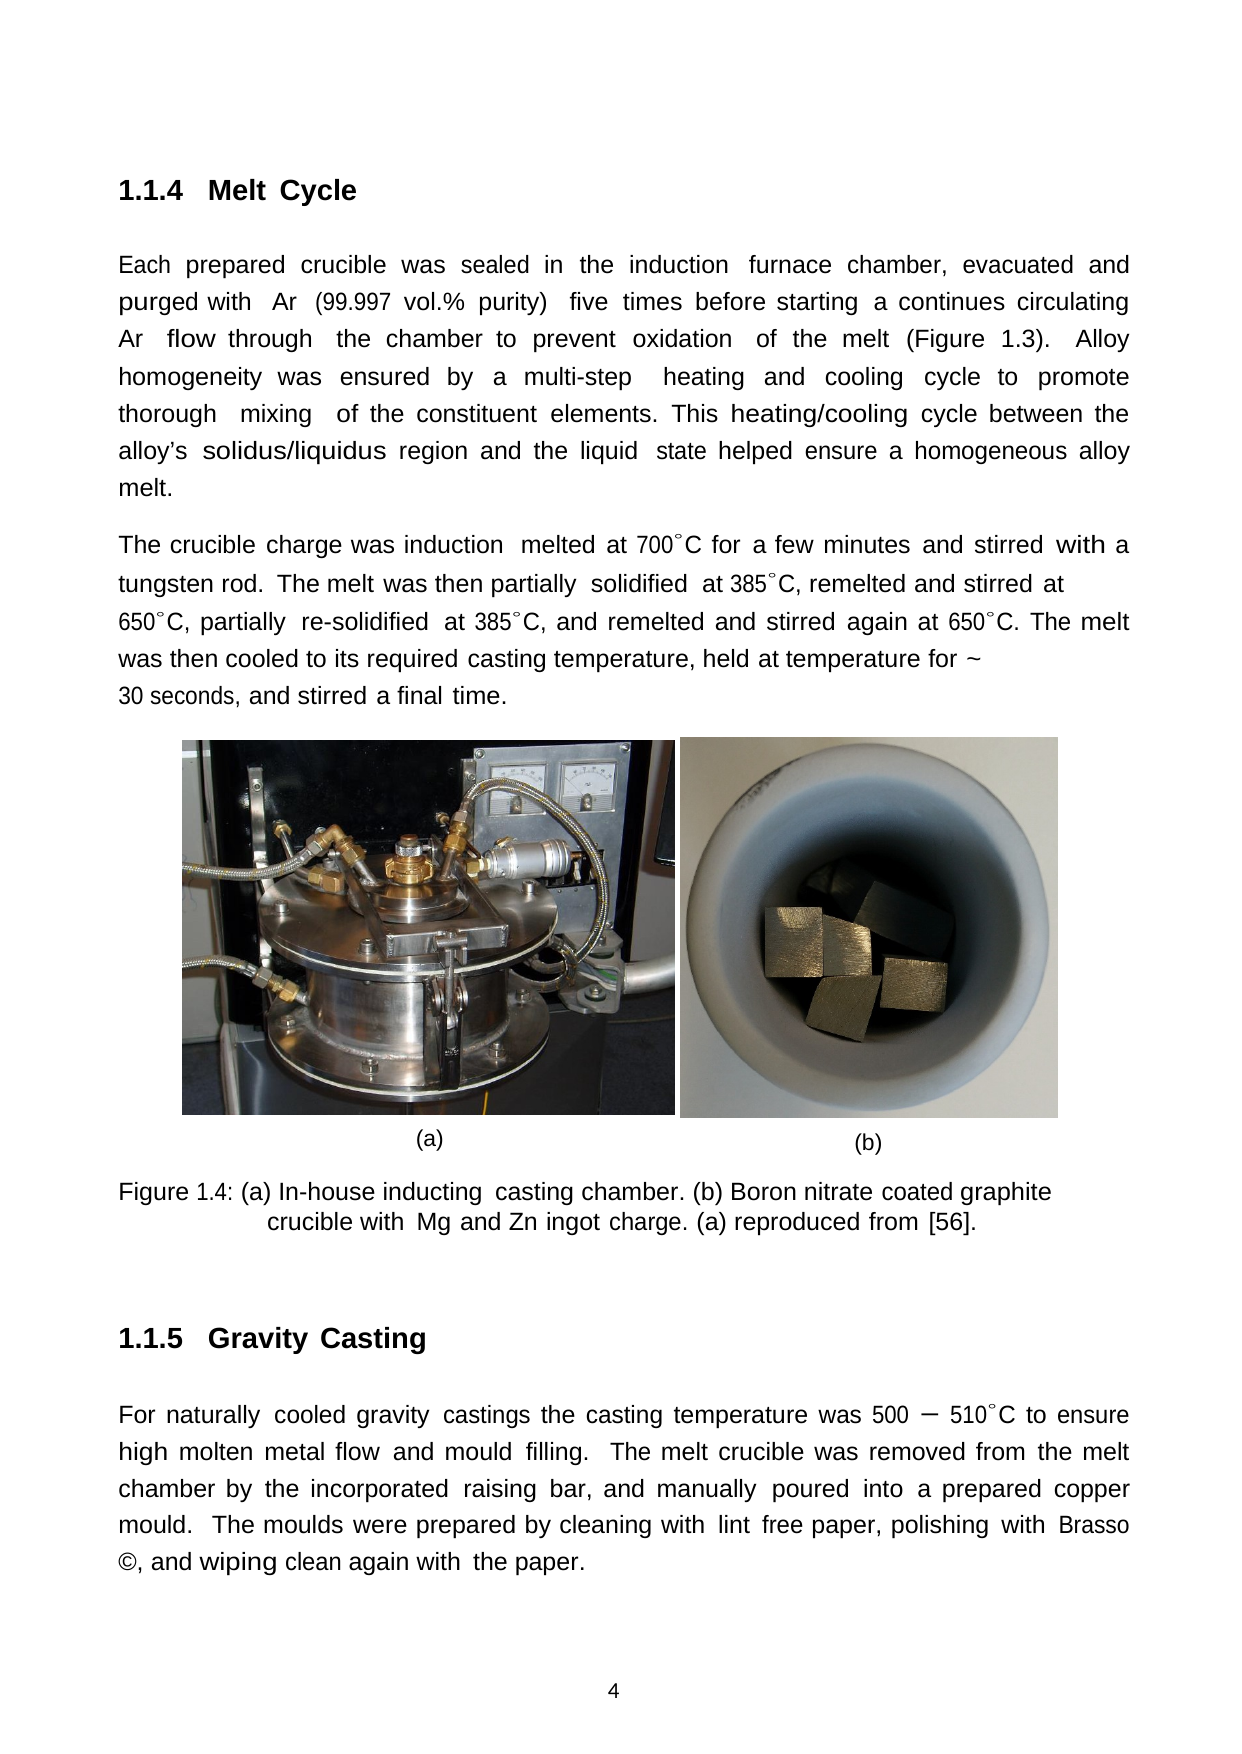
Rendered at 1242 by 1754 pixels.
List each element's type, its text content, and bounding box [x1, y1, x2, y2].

text (a) (b) [416, 1125, 1137, 1155]
picture [680, 737, 1058, 1118]
text 1.1.5 Gravity Casting [118, 1321, 432, 1354]
text Each prepared crucible was sealed in the induction furnace chamber, evacuated and purged with Ar (99.997 vol.% purity) five times before starting a continues circulating Ar flow through the chamber to prevent oxidation of the melt (Figure 1.3). Alloy homogeneity was ensured by a multi-step heating and cooling cycle to promote thorough mixing of the constituent elements. This heating/cooling cycle between the alloy’s solidus/liquidus region and the liquid state helped ensure a homogeneous alloy melt. [118, 250, 1130, 502]
text 30 seconds, and stirred a final time. [118, 681, 513, 709]
text The crucible charge was induction melted at 700◦C for a minutes and stirred with a tungsten rod. The melt was then partially at 385◦C, remelted and stirred at [118, 525, 1131, 597]
text Figure 1.4: (a) In-house inducting casting chamber. (b) Boron nitrate coated graphite crucible with Mg and Zn ingot charge. (a) reproduced from [56]. [118, 1177, 1130, 1235]
text For naturally cooled gravity castings the casting temperature was 500 − 510◦C to ensure high molten metal flow and mould filling. The melt crucible was removed from the melt chamber by the incorporated raising bar, and manually poured into a prepared copper mould. The moulds were prepared by cleaning with lint free paper, polishing with Brasso ©, and wiping clean again with the paper. [118, 1395, 1131, 1576]
text 1.1.4 Melt Cycle [118, 173, 364, 206]
picture [182, 740, 675, 1115]
text 650◦C, partially re-at 385◦C, and remelted and stirred again at 650◦C. The melt was then cooled to its required casting temperature, held at temperature for [118, 602, 1130, 672]
